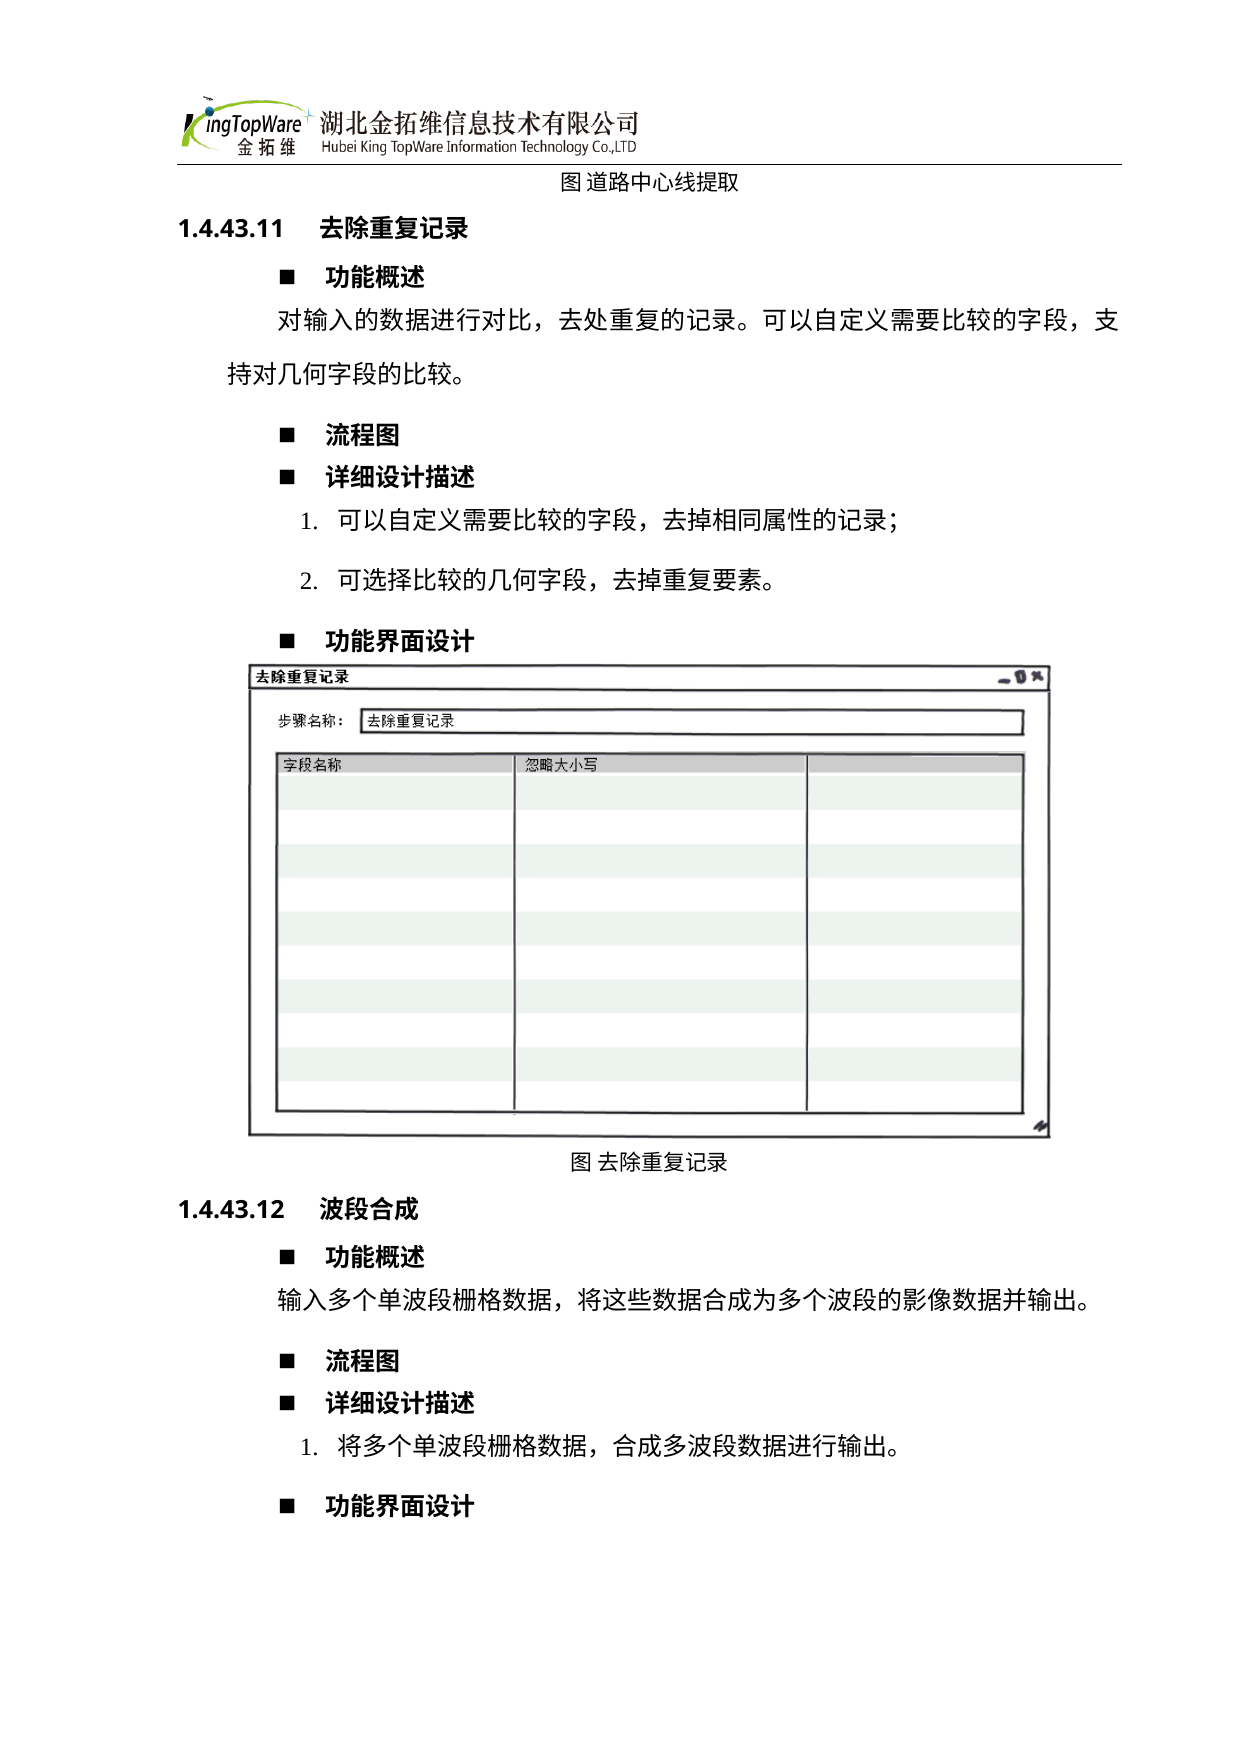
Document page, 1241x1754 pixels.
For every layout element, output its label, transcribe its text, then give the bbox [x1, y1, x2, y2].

text 输入多个单波段栅格数据，将这些数据合成为多个波段的影像数据并输出。 [227, 1280, 1122, 1317]
text 图 去除重复记录 [177, 1145, 1122, 1177]
list 功能概述 [278, 258, 1122, 294]
text 图 道路中心线提取 [177, 165, 1122, 196]
list 将多个单波段栅格数据，合成多波段数据进行输出。 [299, 1426, 1122, 1462]
picture [177, 88, 643, 164]
list 功能界面设计 [278, 1487, 1122, 1523]
list 可选择比较的几何字段，去掉重复要素。 [299, 561, 1122, 597]
list 功能概述 [278, 1238, 1122, 1274]
subtitle 波段合成 [177, 1189, 1122, 1225]
list 流程图 [278, 1341, 1122, 1377]
picture [248, 663, 1052, 1139]
list 功能界面设计 [278, 621, 1122, 658]
list 详细设计描述 [278, 1383, 1122, 1420]
subtitle 去除重复记录 [177, 209, 1122, 245]
list 可以自定义需要比较的字段，去掉相同属性的记录； [299, 500, 1122, 536]
text 对输入的数据进行对比，去处重复的记录。可以自定义需要比较的字段，支持对几何字段的比较。 [227, 300, 1122, 391]
list 流程图 [278, 415, 1122, 451]
list 详细设计描述 [278, 458, 1122, 494]
